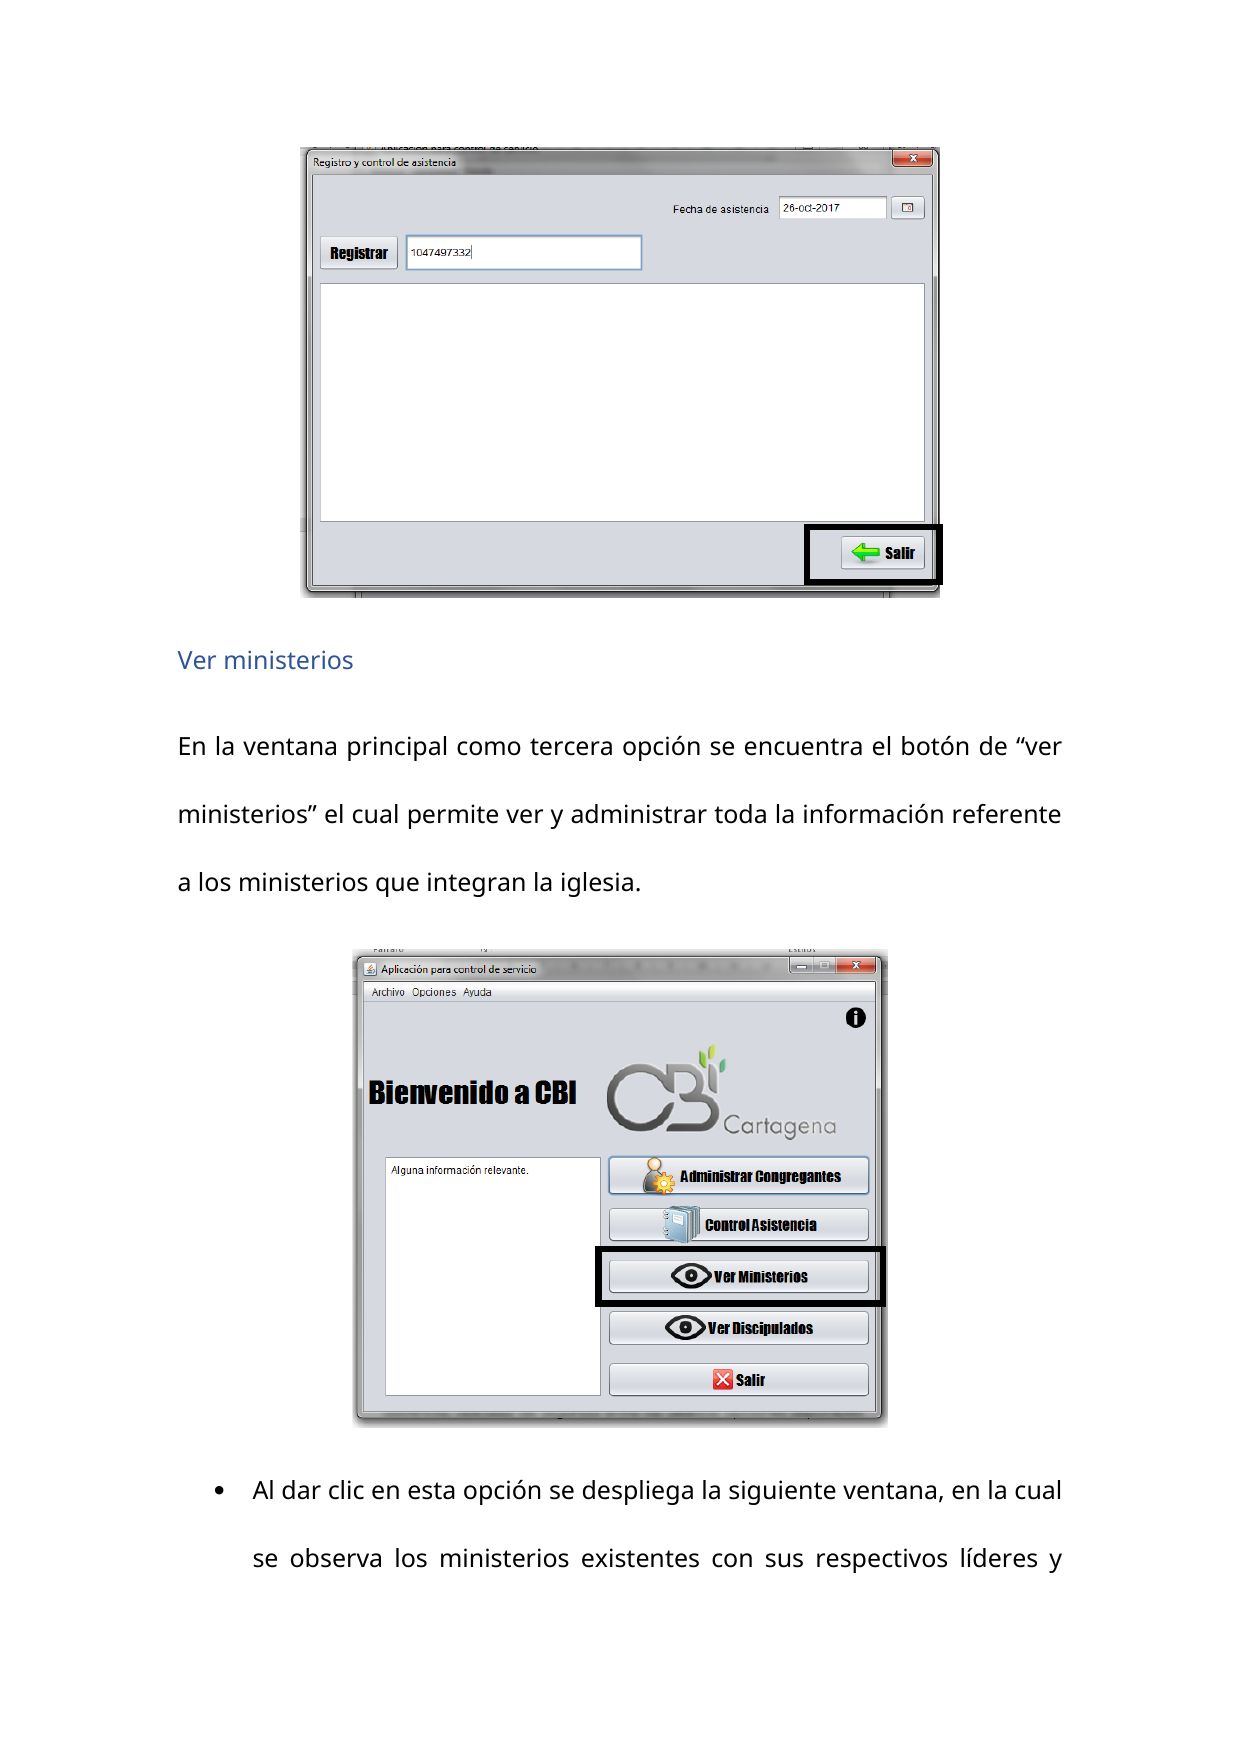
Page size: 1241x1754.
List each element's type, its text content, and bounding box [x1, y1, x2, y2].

text En la ventana principal como tercera opción se encuentra el botón de “ver ministerios” el cual permite ver y administrar toda la información referente a los ministerios que integran la iglesia. [177, 729, 1063, 899]
picture [300, 147, 940, 598]
picture [352, 949, 888, 1428]
subtitle Ver ministerios [177, 642, 1063, 676]
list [215, 1472, 1063, 1575]
picture [810, 530, 936, 579]
